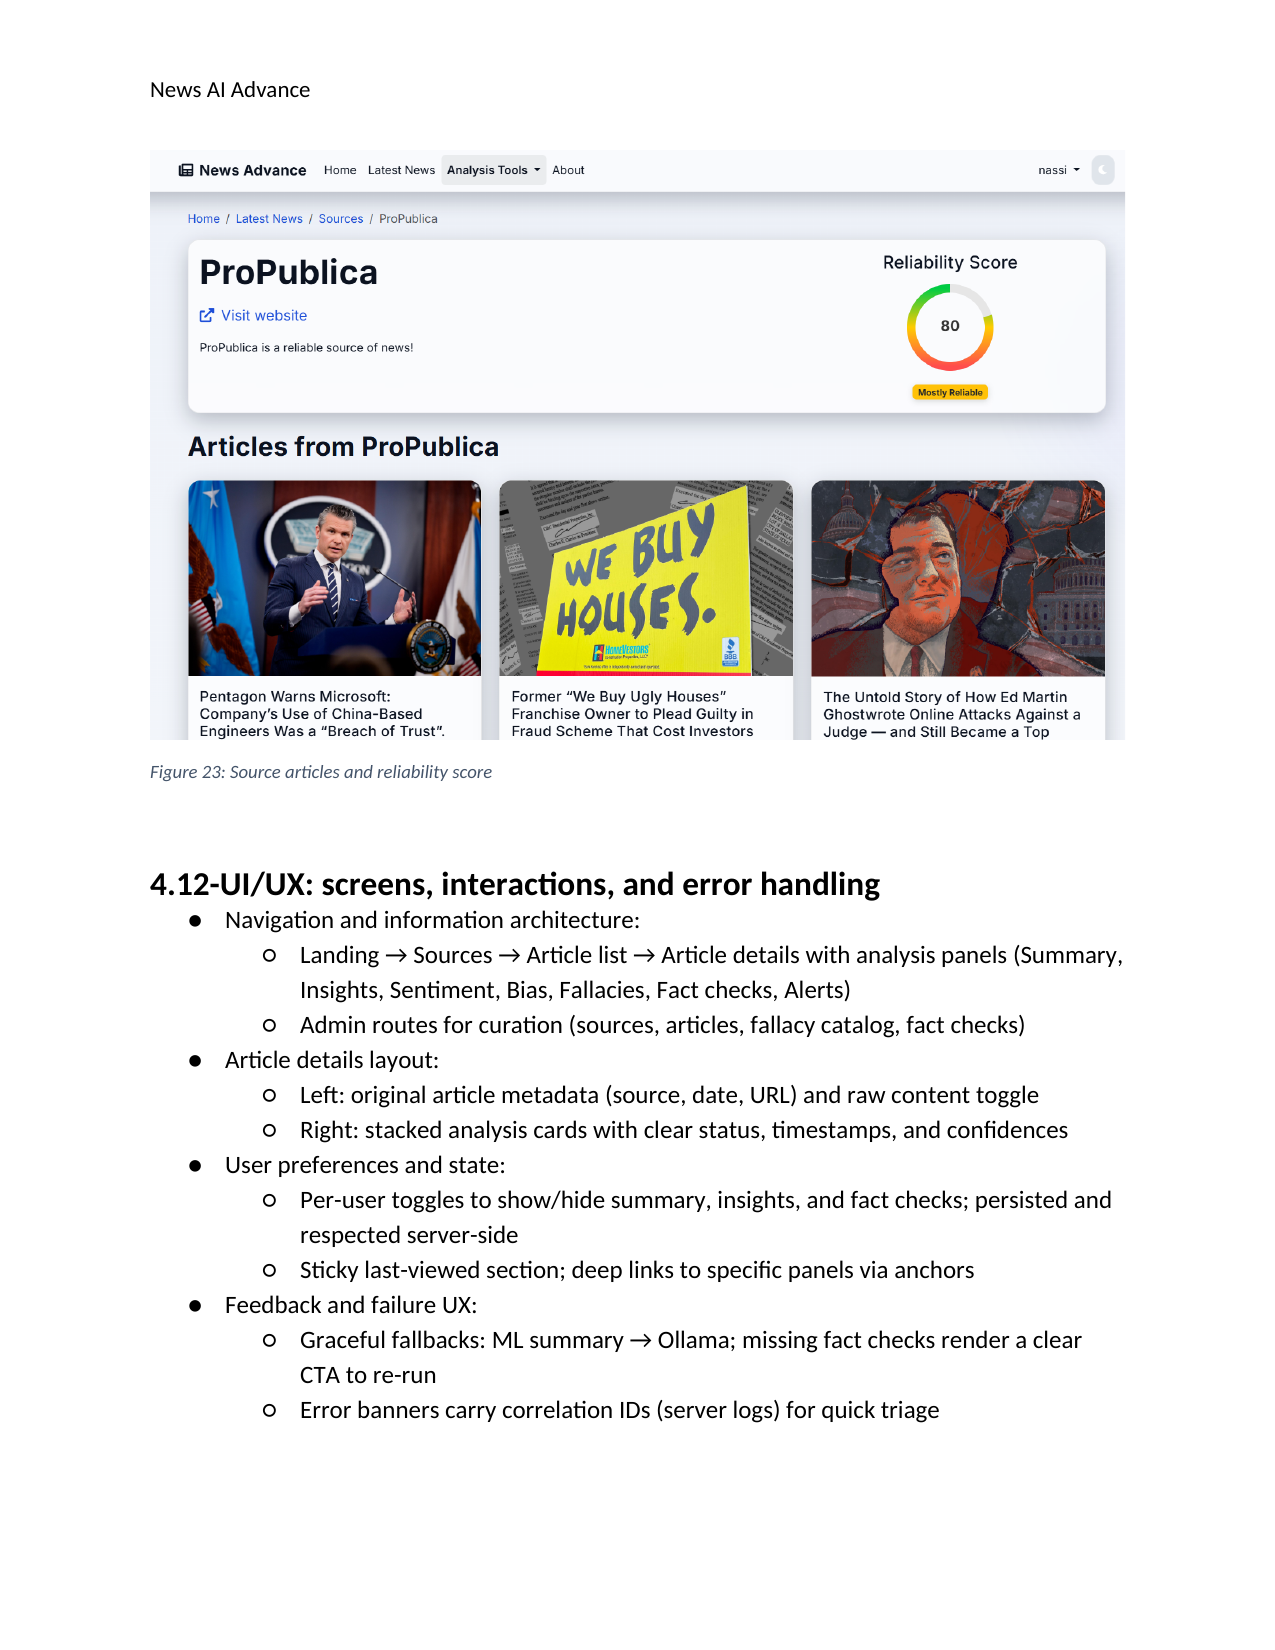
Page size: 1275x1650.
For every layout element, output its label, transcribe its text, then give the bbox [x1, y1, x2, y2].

list Landing → Sources → Article list → Article details with analysis panels (Summary, Insights, Sentiment, Bias, Fallacies, Fact checks, Alerts) [262, 939, 1125, 1005]
list User preferences and state: [187, 1149, 1125, 1180]
list Left: original article metadata (source, date, URL) and raw content toggle [262, 1079, 1125, 1110]
list Sticky last-viewed section; deep links to specific panels via anchors [262, 1254, 1125, 1285]
list Navigation and information architecture: [187, 904, 1125, 935]
subtitle 4.12-UI/UX: screens, interactions, and error handling [150, 863, 1125, 904]
list Graceful fallbacks: ML summary → Ollama; missing fact checks render a clear CTA to re-run [262, 1324, 1125, 1390]
list Error banners carry correlation IDs (server logs) for quick triage [262, 1394, 1125, 1425]
picture [150, 150, 1125, 740]
list Right: stacked analysis cards with clear status, timestamps, and confidences [262, 1114, 1125, 1145]
list Article details layout: [187, 1044, 1125, 1075]
text Figure 23: Source articles and reliability score [150, 760, 1125, 783]
list Per-user toggles to show/hide summary, insights, and fact checks; persisted and respected server-side [262, 1184, 1125, 1250]
list Admin routes for curation (sources, articles, fallacy catalog, fact checks) [262, 1009, 1125, 1040]
list Feedback and failure UX: [187, 1289, 1125, 1320]
